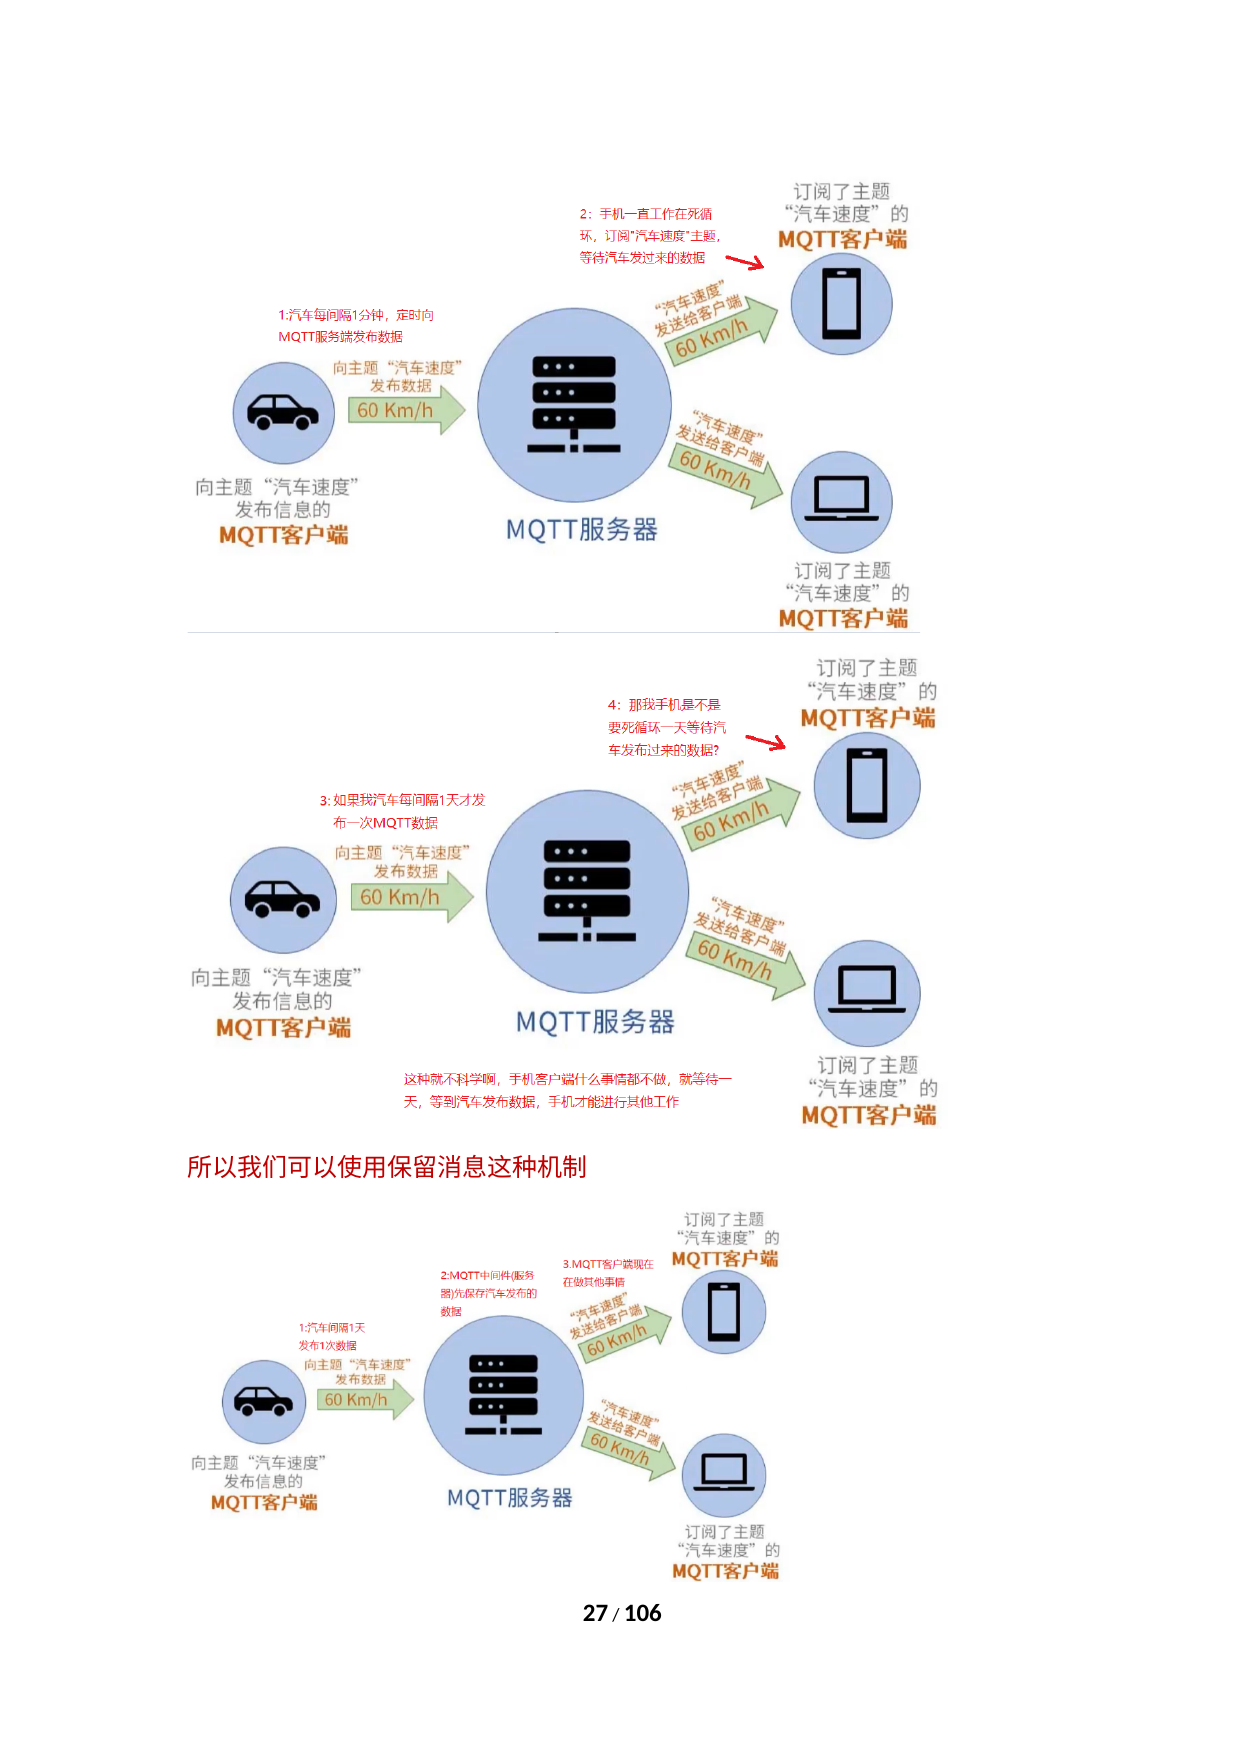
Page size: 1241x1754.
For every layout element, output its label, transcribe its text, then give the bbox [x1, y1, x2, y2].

picture [187, 651, 948, 1129]
picture [187, 172, 921, 633]
text 所以我们可以使用保留消息这种机制 [187, 1133, 1053, 1198]
picture [187, 1205, 790, 1582]
